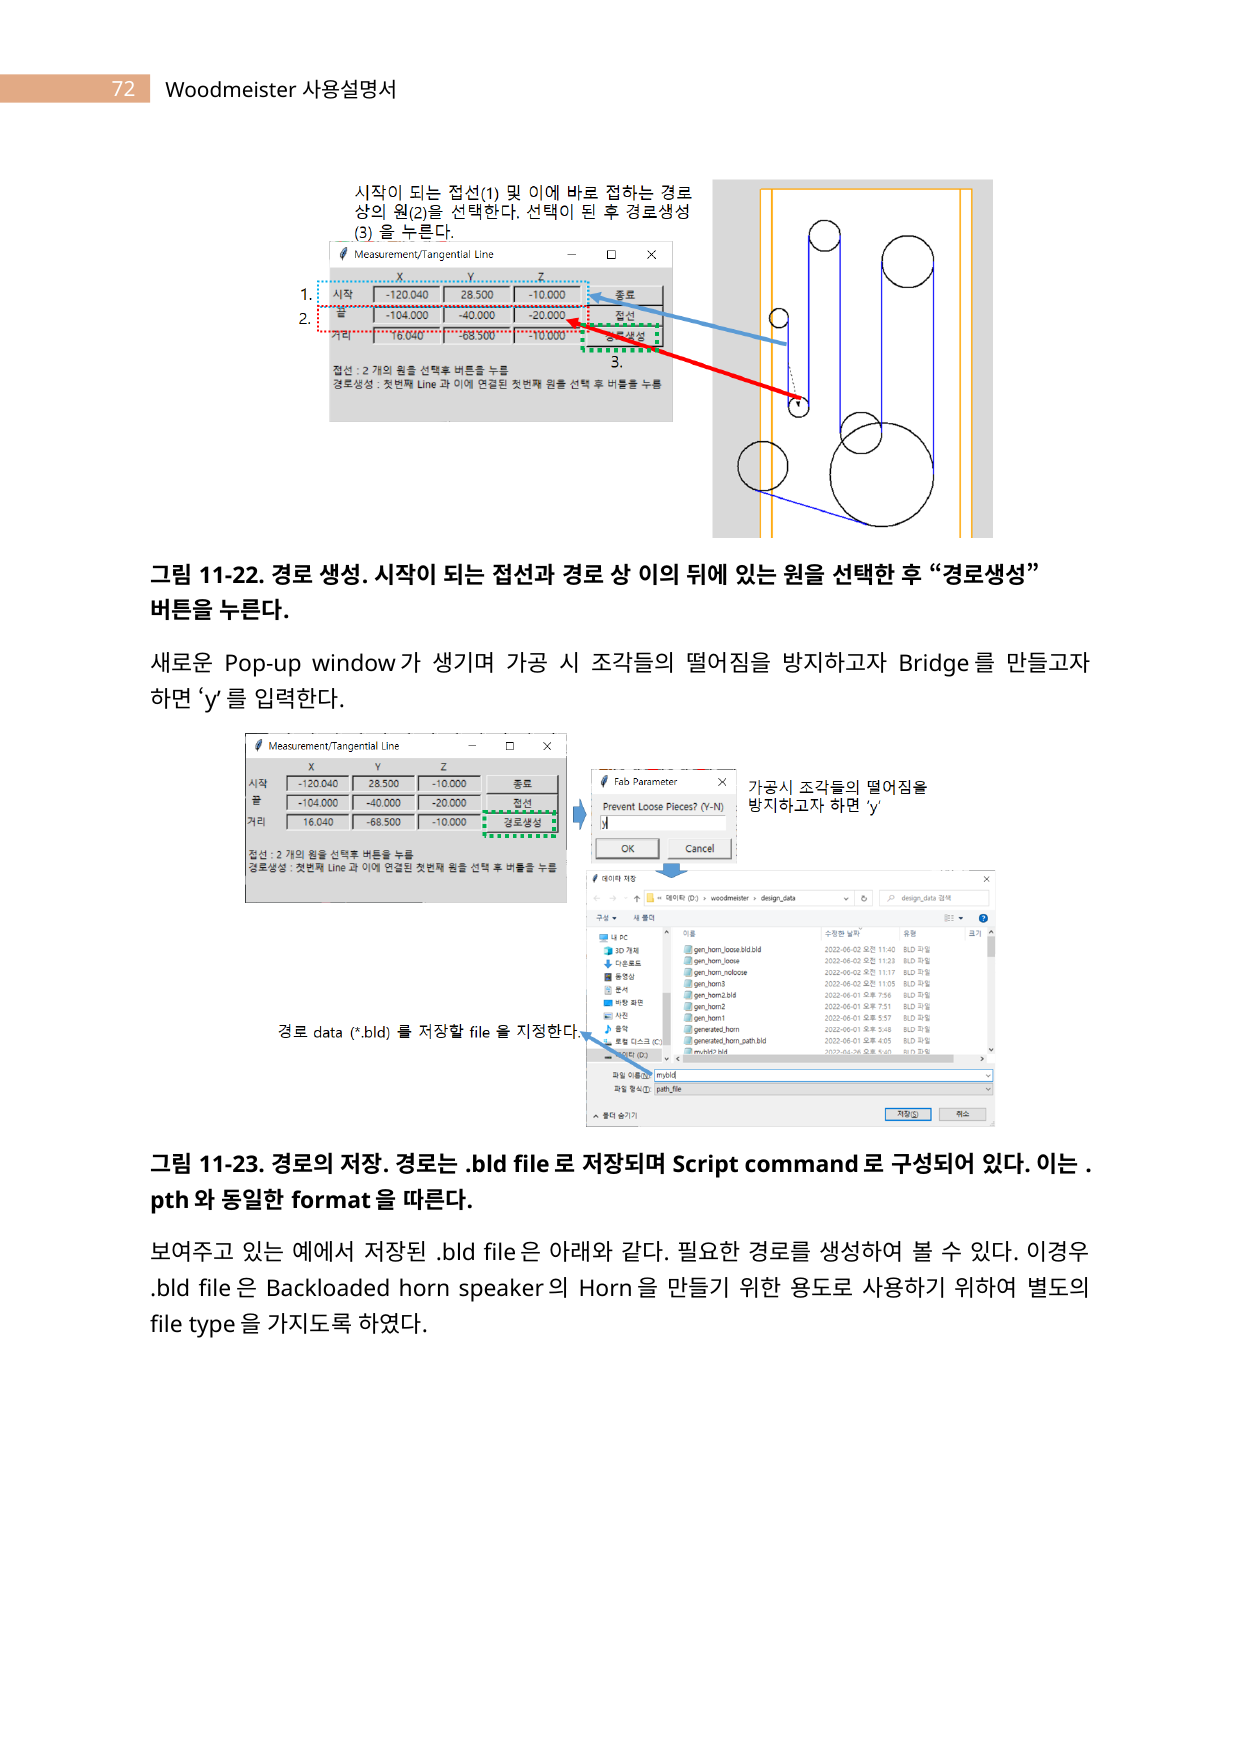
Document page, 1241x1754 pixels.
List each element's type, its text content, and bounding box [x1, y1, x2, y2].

text 그림 11-22. 경로 생성. 시작이 되는 접선과 경로 상 이의 뒤에 있는 원을 선택한 후 “경로생성”버튼을 누른다. [150, 556, 1090, 626]
text 보여주고 있는 예에서 저장된 .bld file은 아래와 같다. 필요한 경로를 생성하여 볼 수 있다. 이경우 .bld file은 Backloaded horn speaker의 Horn을 만들기 위한 용도로 사용하기 위하여 별도의 file type을 가지도록 하였다. [150, 1234, 1090, 1339]
picture [245, 733, 995, 1127]
text 새로운 Pop-up window가 생기며 가공 시 조각들의 떨어짐을 방지하고자 Bridge를 만들고자 하면 ‘y’ 를 입력한다. [150, 645, 1090, 714]
text 그림 11-23. 경로의 저장. 경로는 .bld file로 저장되며 Script command로 구성되어 있다. 이는 .pth와 동일한 format을 따른다. [150, 1146, 1090, 1215]
picture [288, 177, 993, 538]
